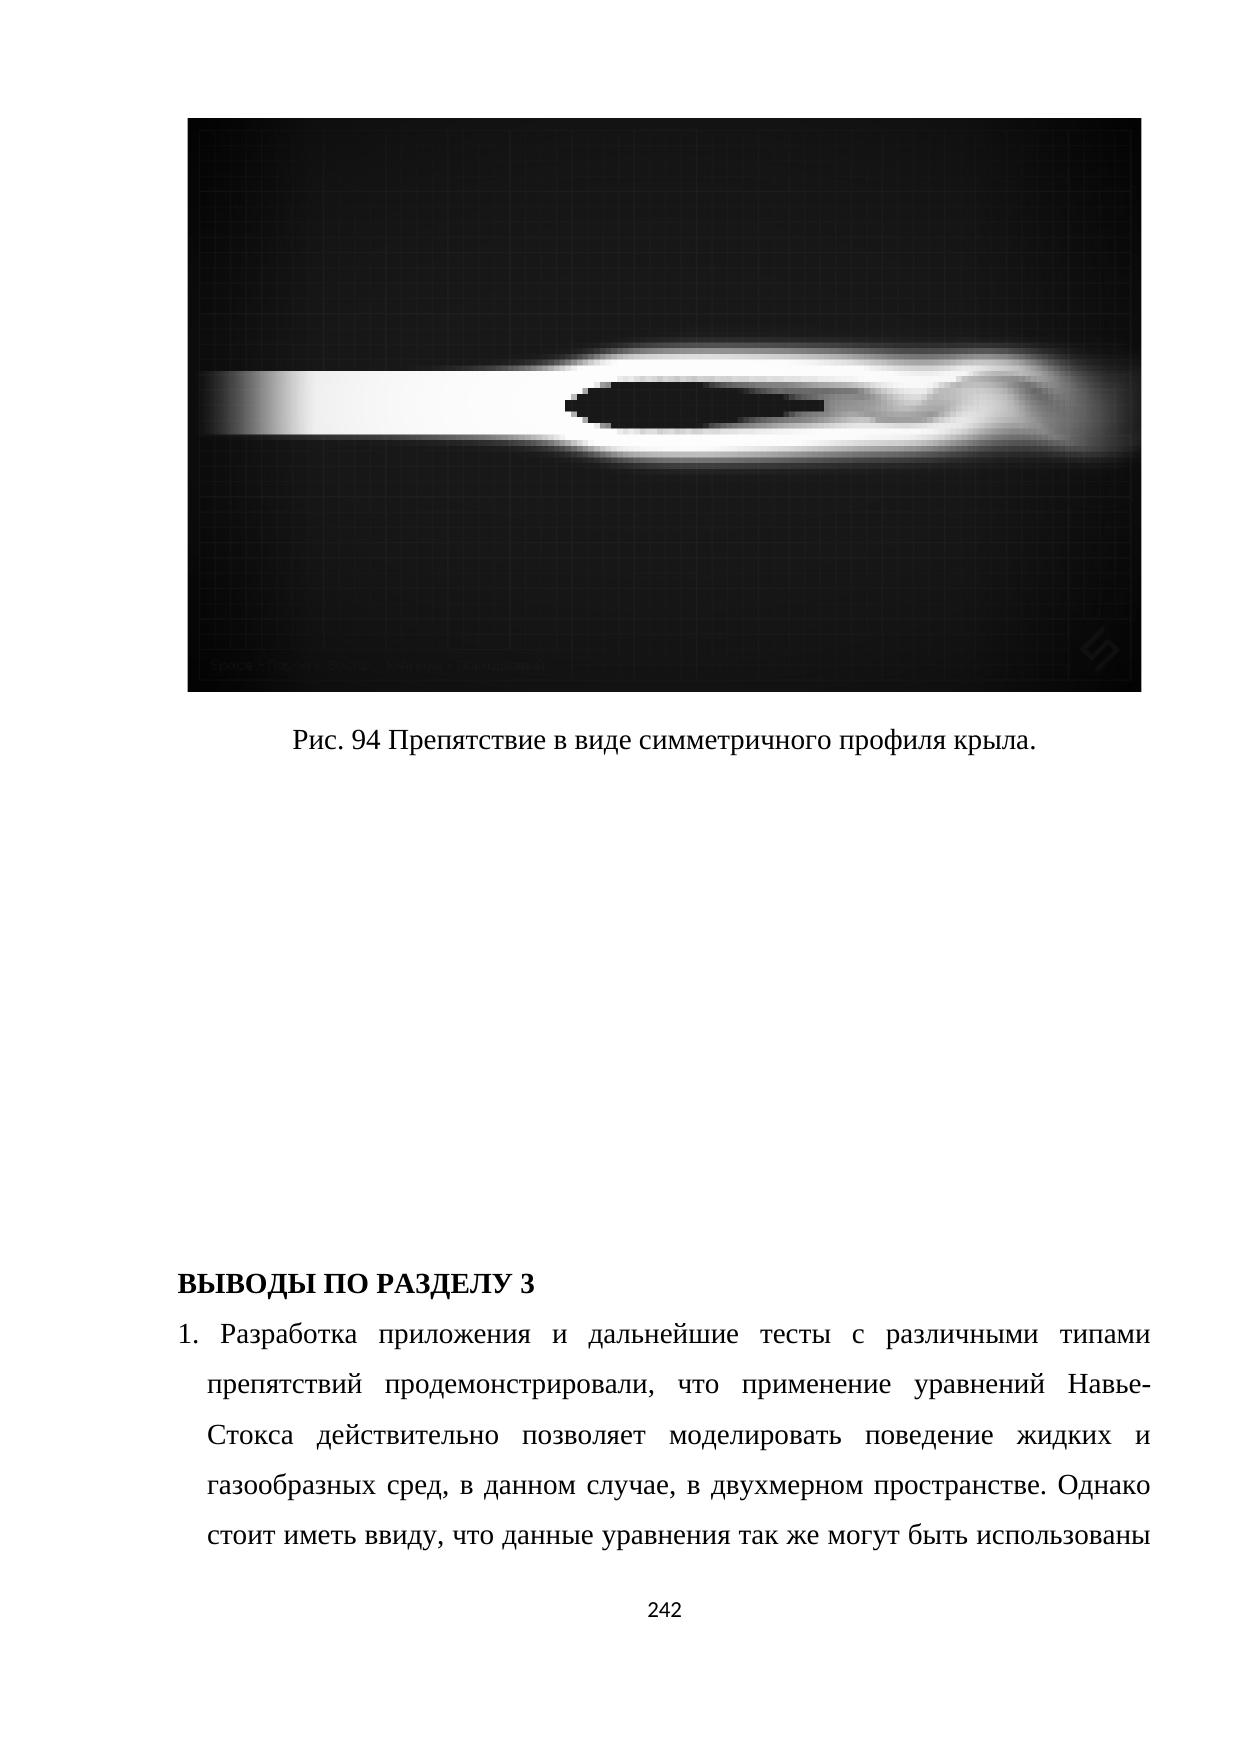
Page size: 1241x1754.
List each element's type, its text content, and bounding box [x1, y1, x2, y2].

picture [187, 118, 1142, 692]
text Рис. 94 Препятствие в виде симметричного профиля крыла. [177, 722, 1152, 755]
subtitle ВЫВОДЫ ПО РАЗДЕЛУ 3 [177, 1266, 1152, 1299]
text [177, 1316, 1152, 1551]
